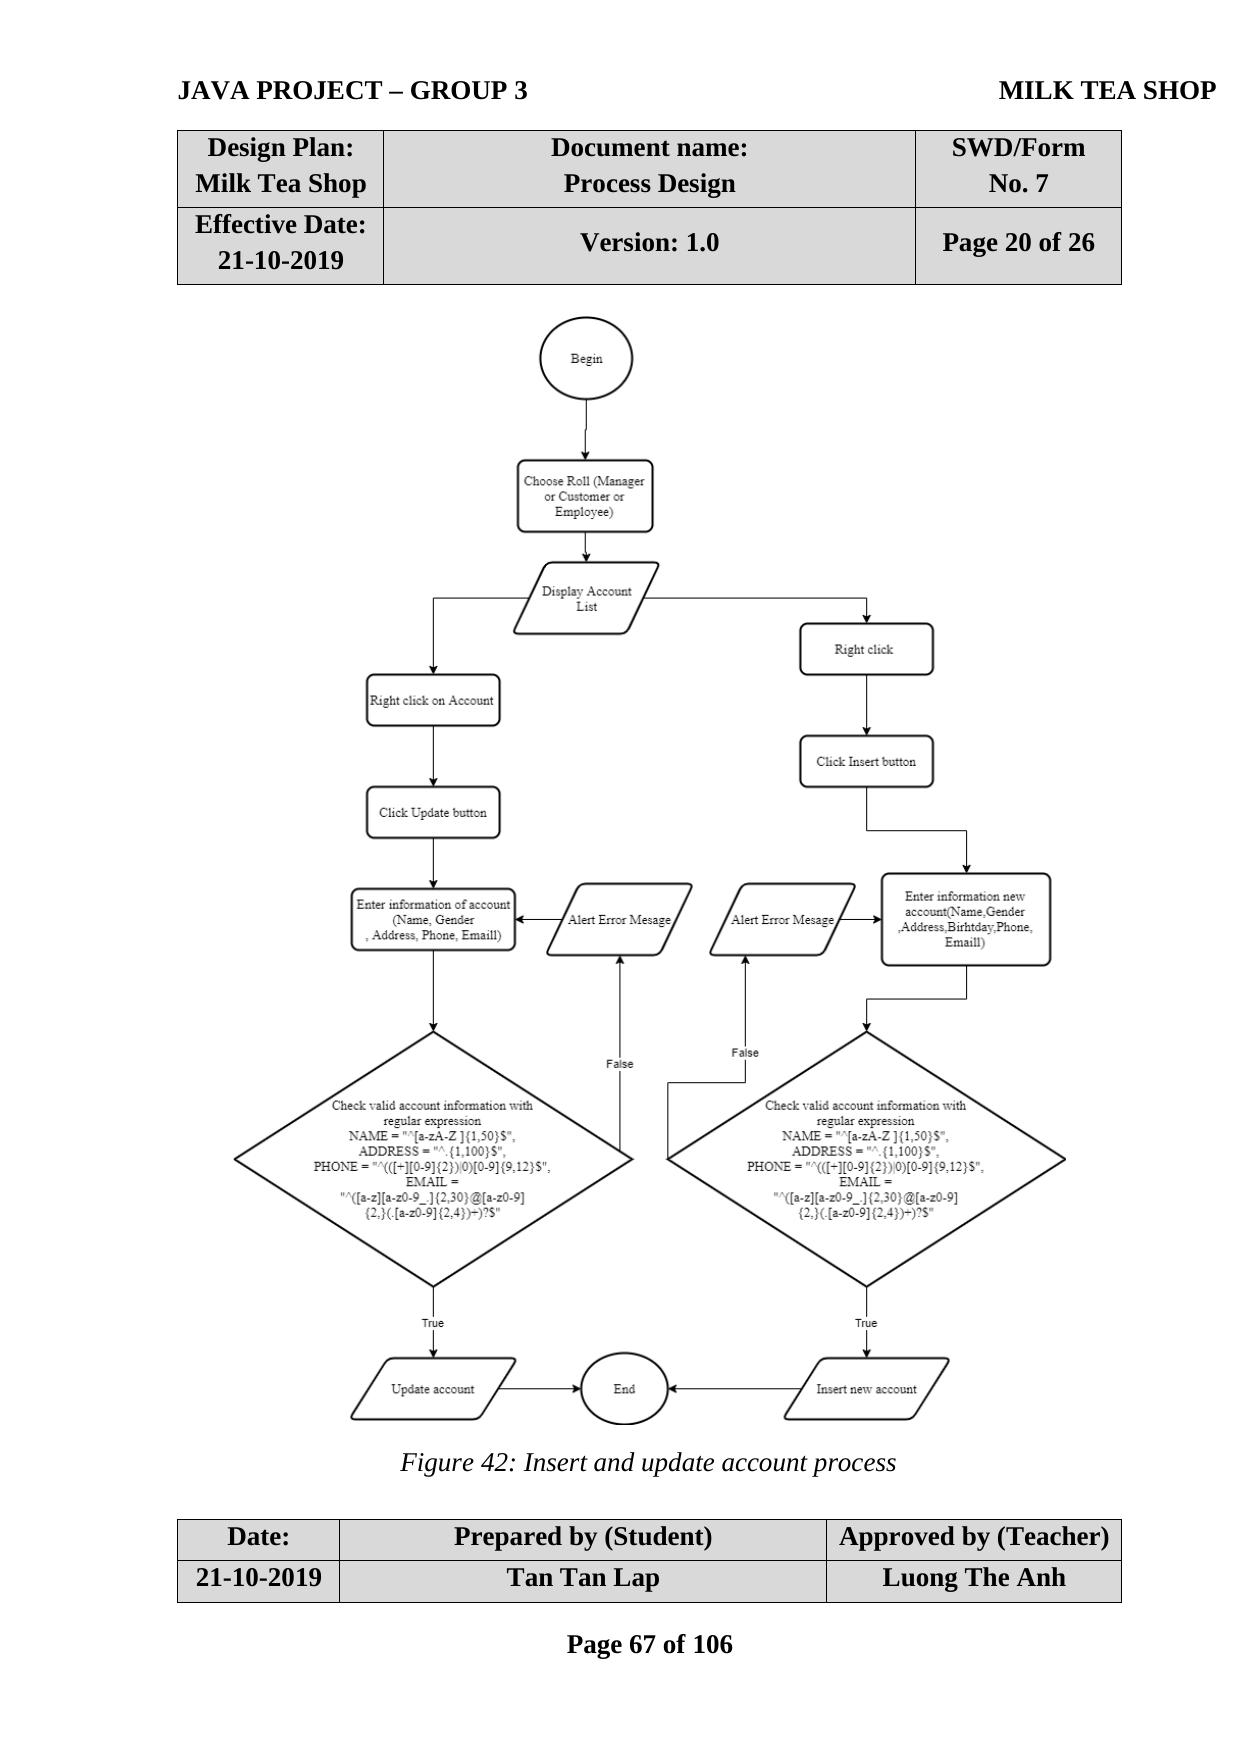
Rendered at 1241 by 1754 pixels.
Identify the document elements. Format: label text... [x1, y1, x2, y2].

picture [233, 316, 1066, 1425]
text Figure 42: Insert and update account process [177, 1446, 1122, 1477]
